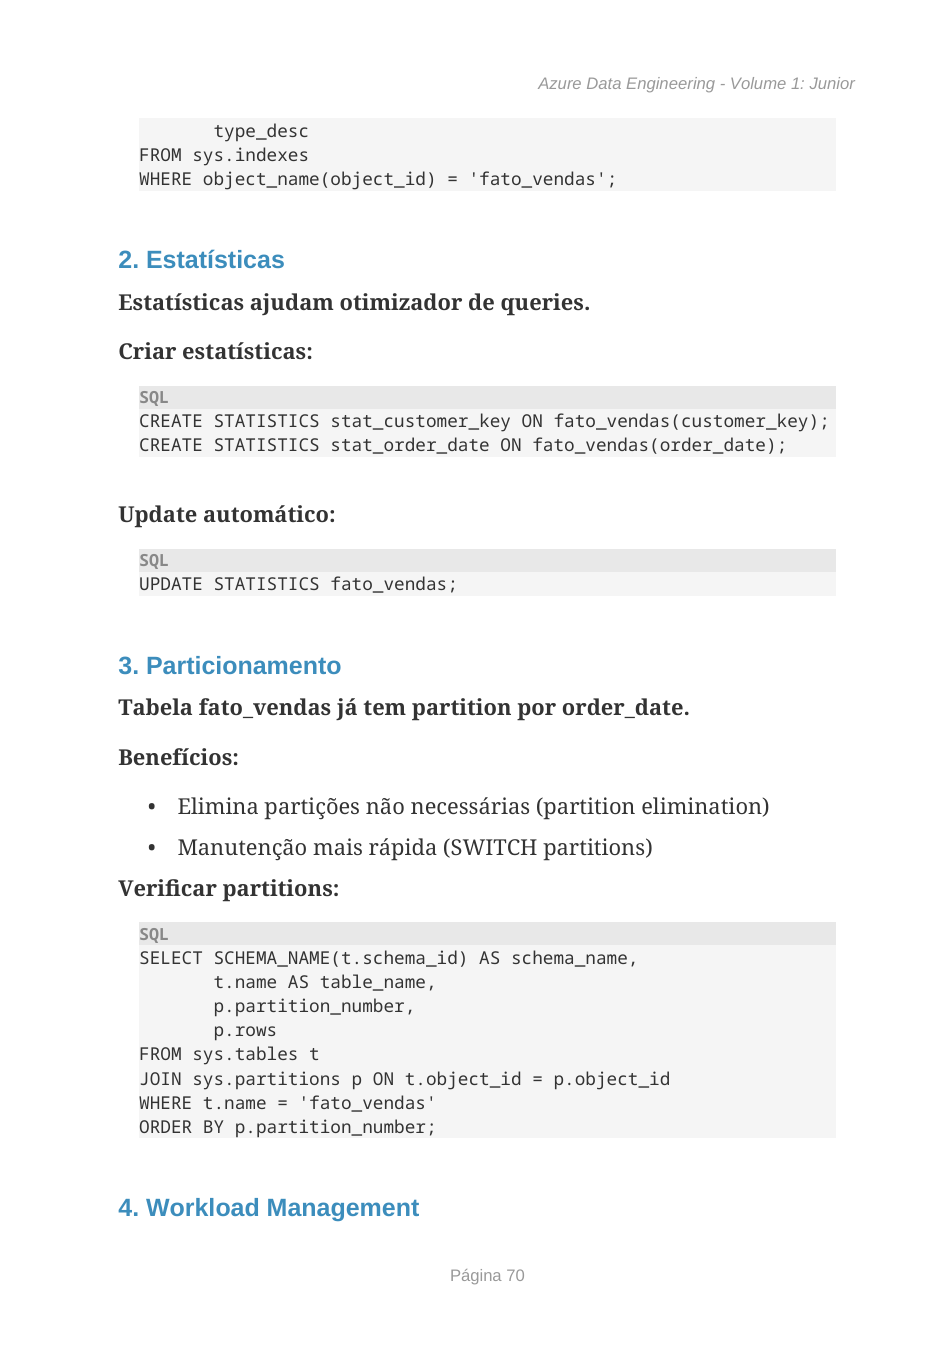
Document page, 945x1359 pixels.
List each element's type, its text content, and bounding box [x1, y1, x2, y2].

text WHERE t.name = 'fato_vendas' [139, 1090, 836, 1114]
text Benefícios: [118, 742, 856, 771]
text Estatísticas ajudam otimizador de queries. [118, 287, 856, 316]
list Elimina partições não necessárias (partition elimination) [148, 791, 856, 821]
text ORDER BY p.partition_number; [139, 1114, 836, 1138]
text SELECT SCHEMA_NAME(t.schema_id) AS schema_name, [139, 945, 836, 969]
text Tabela fato_vendas já tem partition por order_date. [118, 692, 856, 722]
text p.partition_number, [139, 993, 836, 1018]
text CREATE STATISTICS stat_customer_key ON fato_vendas(customer_key); [139, 409, 836, 433]
subtitle 4. Workload Management [118, 1193, 856, 1222]
text FROM sys.indexes [139, 142, 836, 166]
text CREATE STATISTICS stat_order_date ON fato_vendas(order_date); [139, 433, 836, 457]
text Criar estatísticas: [118, 336, 856, 366]
text SQL [139, 549, 836, 572]
text Verificar partitions: [118, 873, 856, 903]
text t.name AS table_name, [139, 969, 836, 993]
text type_desc [139, 118, 836, 142]
text SQL [139, 386, 836, 409]
text Update automático: [118, 499, 856, 529]
subtitle 3. Particionamento [118, 651, 856, 679]
text WHERE object_name(object_id) = 'fato_vendas'; [139, 166, 836, 191]
text JOIN sys.partitions p ON t.object_id = p.object_id [139, 1066, 836, 1090]
text UPDATE STATISTICS fato_vendas; [139, 572, 836, 596]
list Manutenção mais rápida (SWITCH partitions) [148, 832, 856, 862]
text p.rows [139, 1018, 836, 1042]
text SQL [139, 922, 836, 945]
subtitle 2. Estatísticas [118, 245, 856, 274]
text FROM sys.tables t [139, 1042, 836, 1066]
